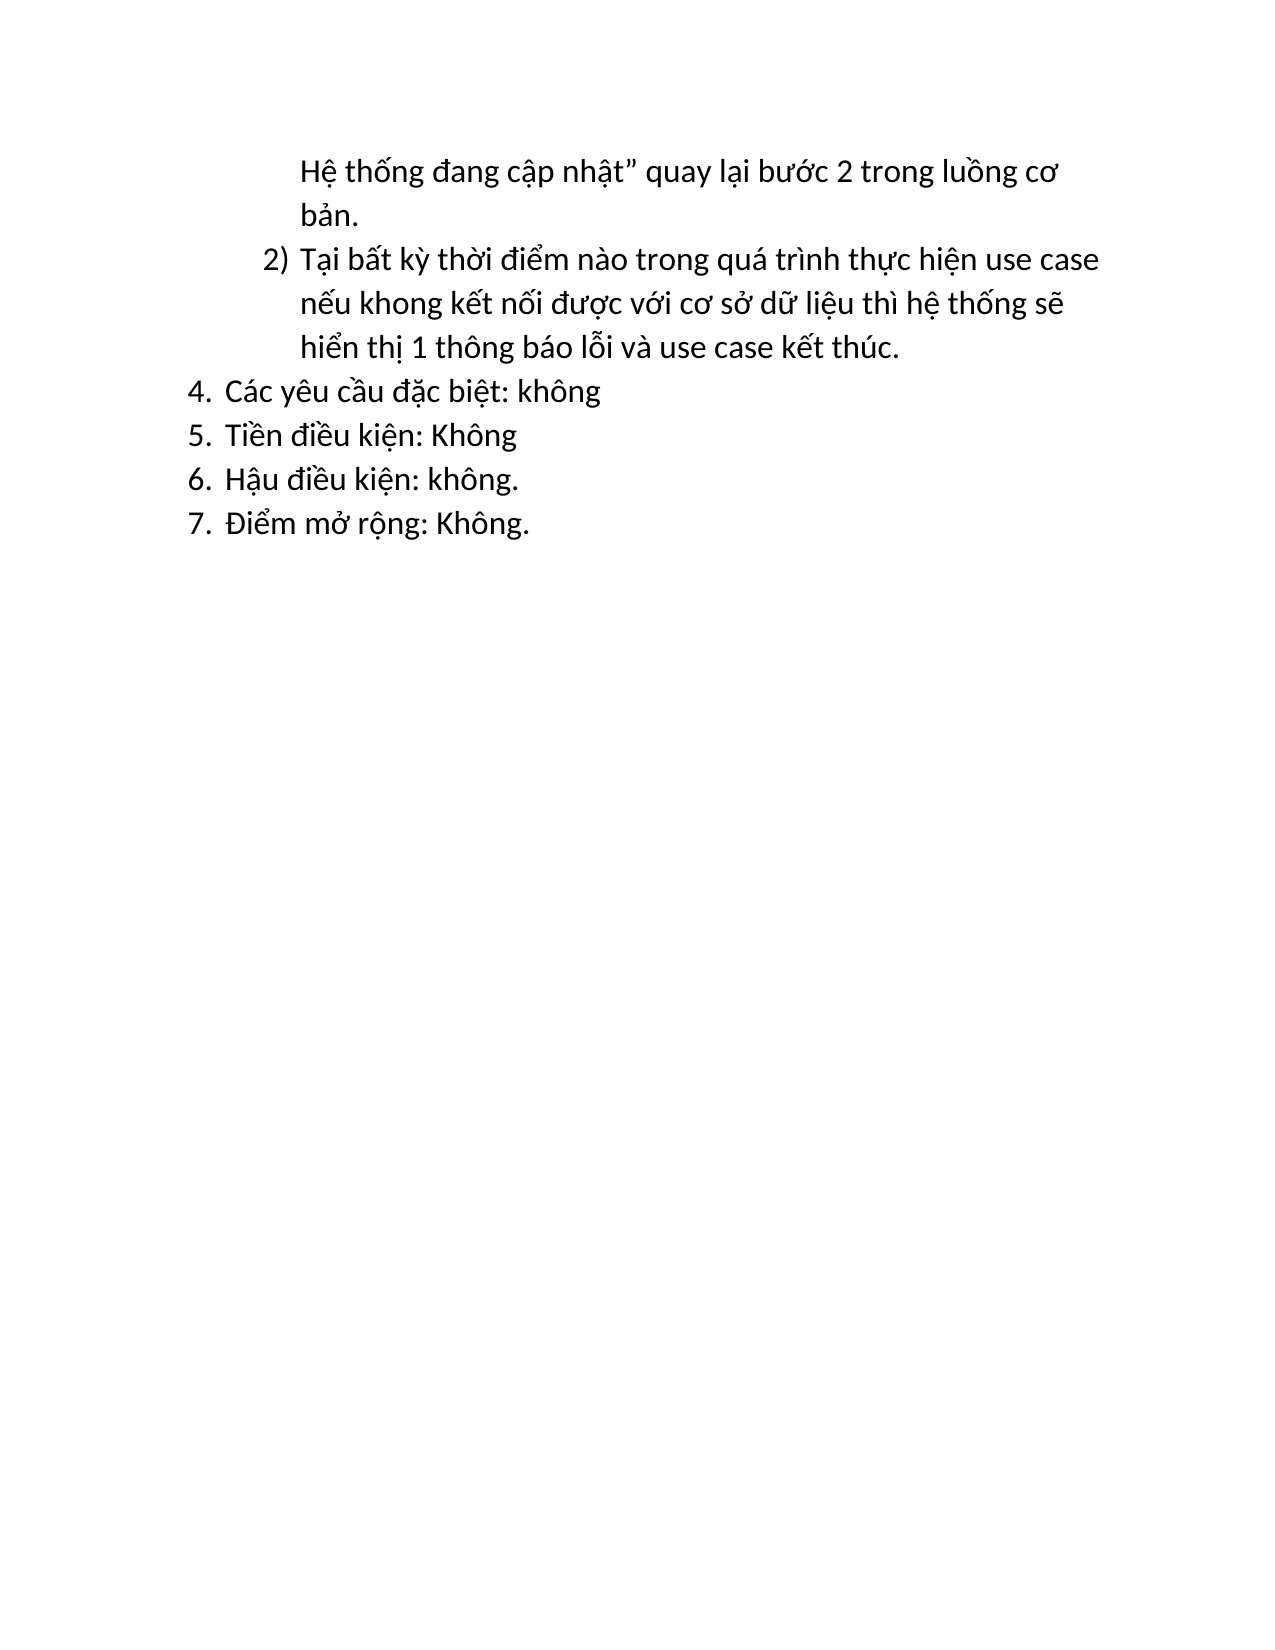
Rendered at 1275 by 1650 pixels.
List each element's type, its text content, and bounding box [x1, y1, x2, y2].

list Tại bất kỳ thời điểm nào trong quá trình thực hiện use case nếu khong kết nối được với cơ sở dữ liệu thì hệ thống sẽ hiển thị 1 thông báo lỗi và use case kết thúc. [262, 238, 1125, 367]
list Hậu điều kiện: không. [187, 458, 1125, 498]
list Các yêu cầu đặc biệt: không [187, 370, 1125, 411]
list Tiền điều kiện: Không [187, 414, 1125, 454]
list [262, 150, 1125, 235]
list Điểm mở rộng: Không. [187, 502, 1125, 542]
